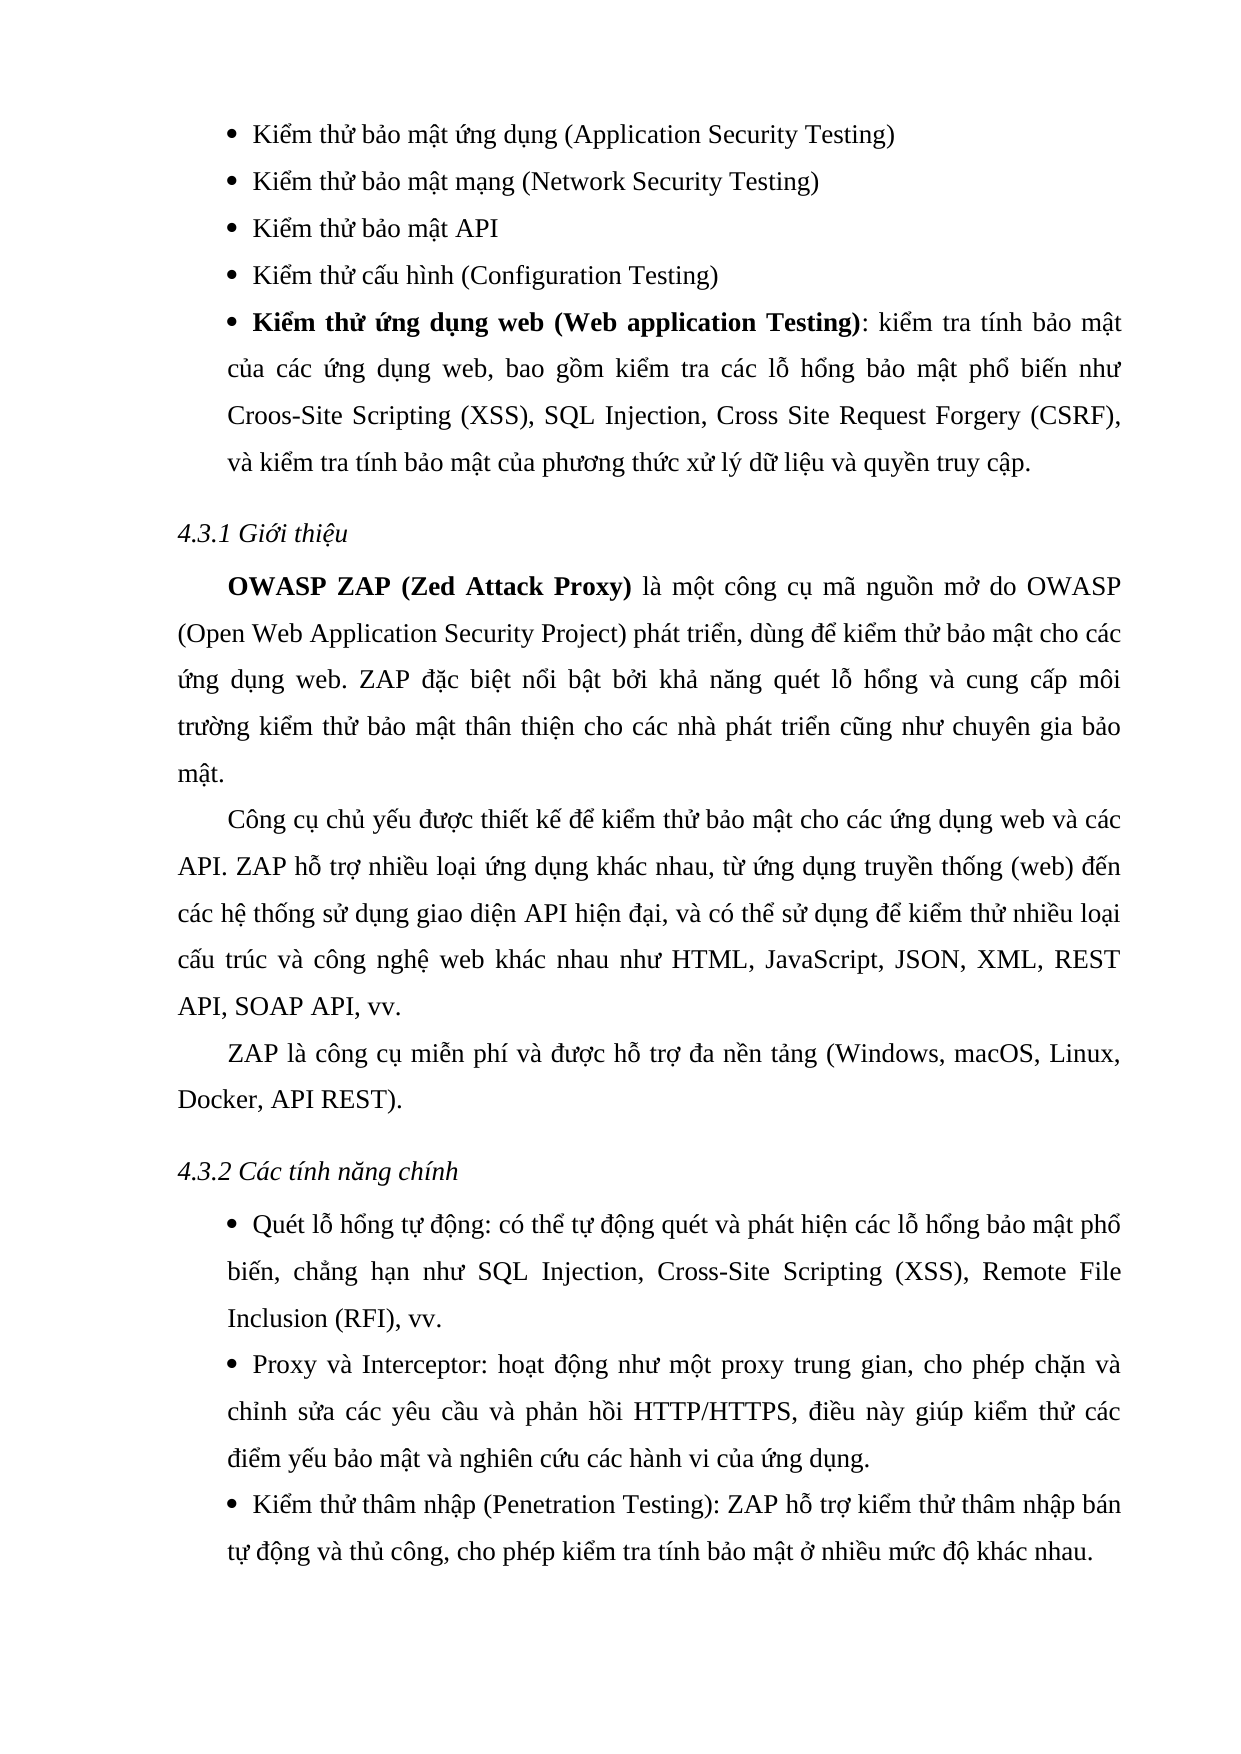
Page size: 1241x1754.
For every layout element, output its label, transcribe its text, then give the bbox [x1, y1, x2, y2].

list Kiểm thử bảo mật ứng dụng (Application Security Testing) [177, 118, 1122, 149]
subtitle 4.3.2 Các tính năng chính [177, 1155, 1122, 1186]
list Kiểm thử thâm nhập (Penetration Testing): ZAP hỗ trợ kiểm thử thâm nhập bán tự động và thủ công, cho phép kiểm tra tính bảo mật ở nhiều mức độ khác nhau. [227, 1488, 1122, 1566]
list Kiểm thử bảo mật mạng (Network Security Testing) [177, 165, 1122, 196]
list Kiểm thử cấu hình (Configuration Testing) [177, 259, 1122, 290]
subtitle 4.3.1 Giới thiệu [177, 517, 1122, 548]
text OWASP ZAP (Zed Attack Proxy) là một công cụ mã nguồn mở do OWASP (Open Web Application Security Project) phát triển, dùng để kiểm thử bảo mật cho các ứng dụng web. ZAP đặc biệt nổi bật bởi khả năng quét lỗ hổng và cung cấp môi trường kiểm thử bảo mật thân thiện cho các nhà phát triển cũng như chuyên gia bảo mật. [177, 570, 1122, 788]
list Proxy và Interceptor: hoạt động như một proxy trung gian, cho phép chặn và chỉnh sửa các yêu cầu và phản hồi HTTP/HTTPS, điều này giúp kiểm thử các điểm yếu bảo mật và nghiên cứu các hành vi của ứng dụng. [227, 1348, 1122, 1473]
list Kiểm thử bảo mật API [177, 212, 1122, 243]
list Kiểm thử ứng dụng web (Web application Testing): kiểm tra tính bảo mật của các ứng dụng web, bao gồm kiểm tra các lỗ hổng bảo mật phổ biến như Croos-Site Scripting (XSS), SQL Injection, Cross Site Request Forgery (CSRF), và kiểm tra tính bảo mật của phương thức xử lý dữ liệu và quyền truy cập. [227, 306, 1122, 477]
list Quét lỗ hổng tự động: có thể tự động quét và phát hiện các lỗ hổng bảo mật phổ biến, chẳng hạn như SQL Injection, Cross-Site Scripting (XSS), Remote File Inclusion (RFI), vv. [227, 1208, 1122, 1333]
text Công cụ chủ yếu được thiết kế để kiểm thử bảo mật cho các ứng dụng web và các API. ZAP hỗ trợ nhiều loại ứng dụng khác nhau, từ ứng dụng truyền thống (web) đến các hệ thống sử dụng giao diện API hiện đại, và có thể sử dụng để kiểm thử nhiều loại cấu trúc và công nghệ web khác nhau như HTML, JavaScript, JSON, XML, REST API, SOAP API, vv. [177, 804, 1122, 1021]
text ZAP là công cụ miễn phí và được hỗ trợ đa nền tảng (Windows, macOS, Linux, Docker, API REST). [177, 1037, 1122, 1115]
